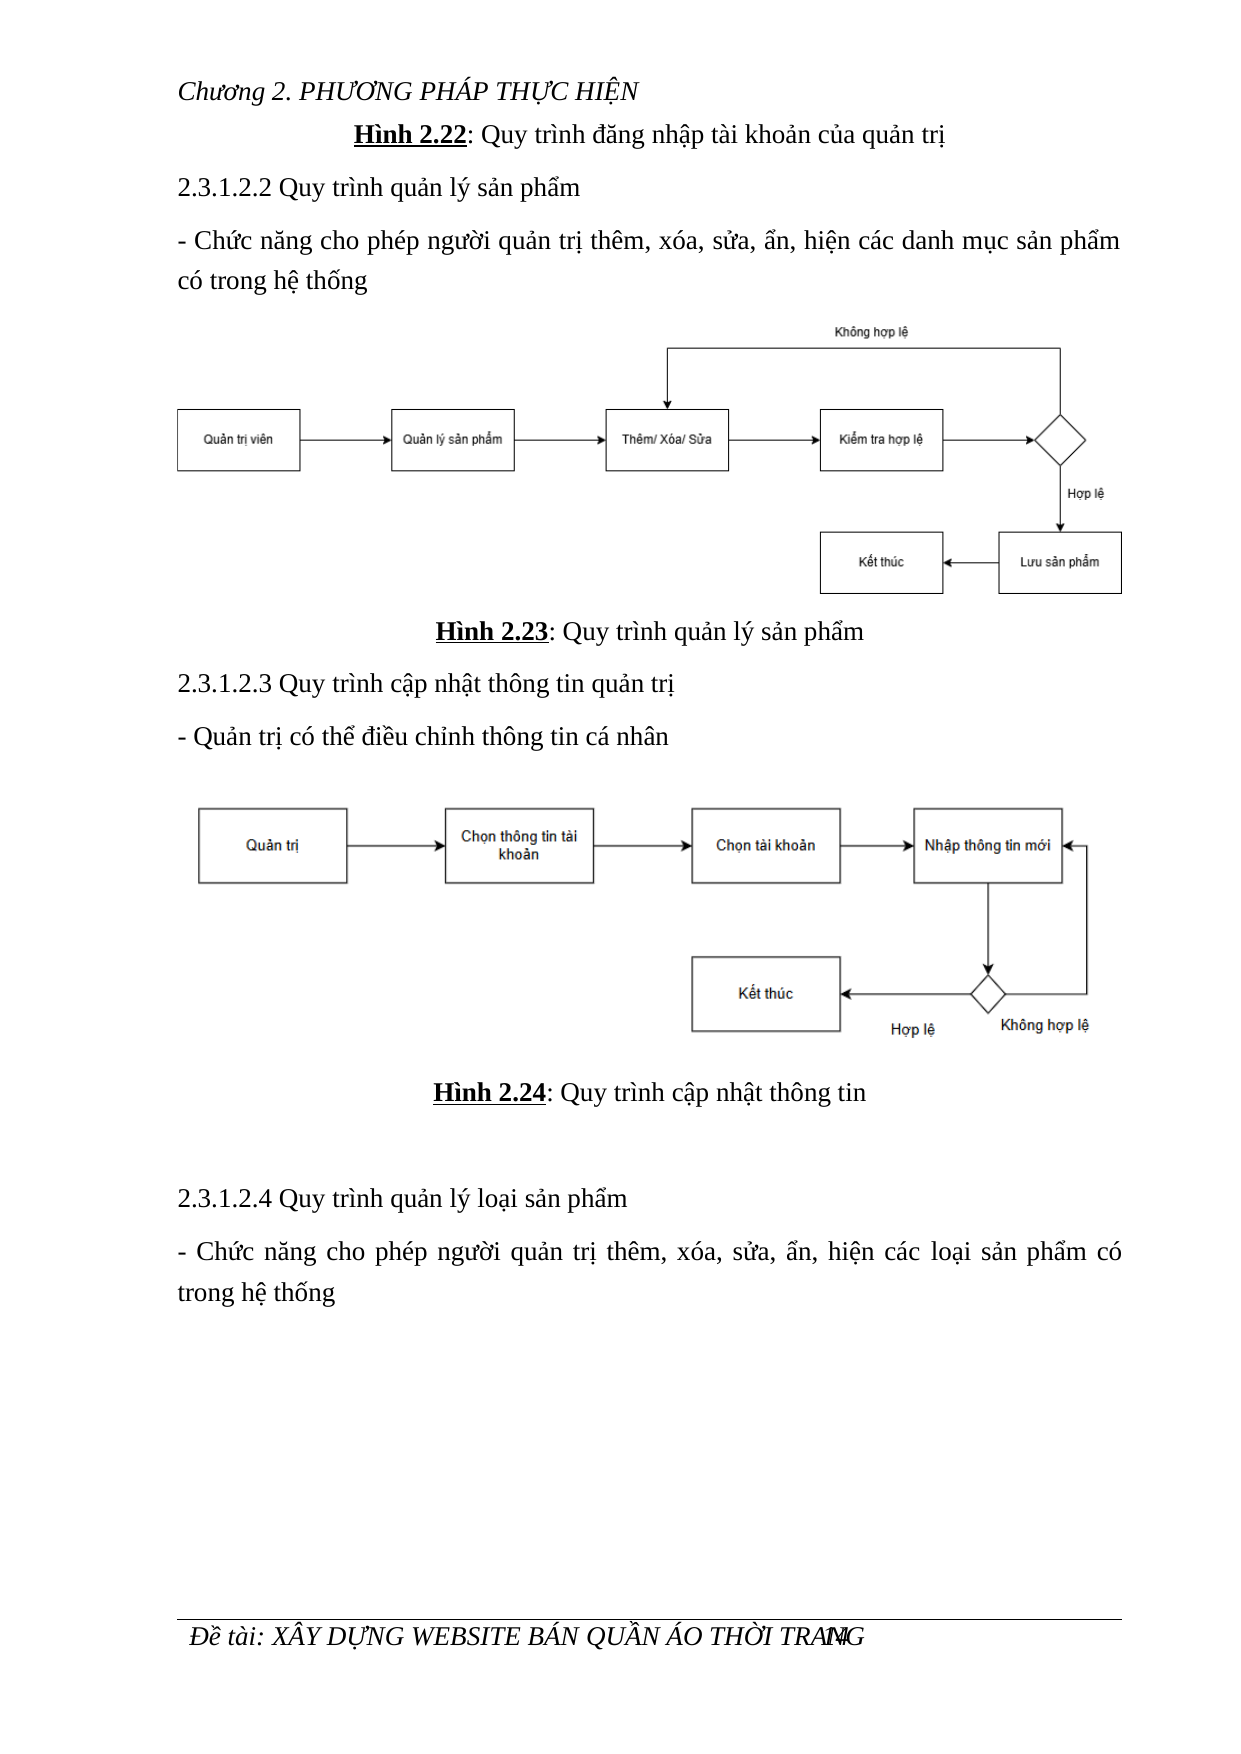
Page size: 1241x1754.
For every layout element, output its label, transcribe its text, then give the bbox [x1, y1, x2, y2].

list - Chức năng cho phép người quản trị thêm, xóa, sửa, ẩn, hiện các danh mục sản phẩm có trong hệ thống [177, 224, 1122, 296]
list Hình 2.24: Quy trình cập nhật thông tin [177, 1076, 1122, 1108]
list 2.3.1.2.2 Quy trình quản lý sản phẩm [177, 171, 1122, 202]
list 2.3.1.2.4 Quy trình quản lý loại sản phẩm [177, 1182, 1122, 1213]
list Hình 2.23: Quy trình quản lý sản phẩm [177, 614, 1122, 646]
list Hình 2.22: Quy trình đăng nhập tài khoản của quản trị [177, 118, 1122, 149]
text - Quản trị có thể điều chỉnh thông tin cá nhân [177, 720, 1122, 752]
text 2.3.1.2.3 Quy trình cập nhật thông tin quản trị [177, 667, 1122, 699]
picture [177, 317, 1122, 594]
list - Chức năng cho phép người quản trị thêm, xóa, sửa, ẩn, hiện các loại sản phẩm có trong hệ thống [177, 1235, 1122, 1307]
picture [177, 773, 1122, 1056]
